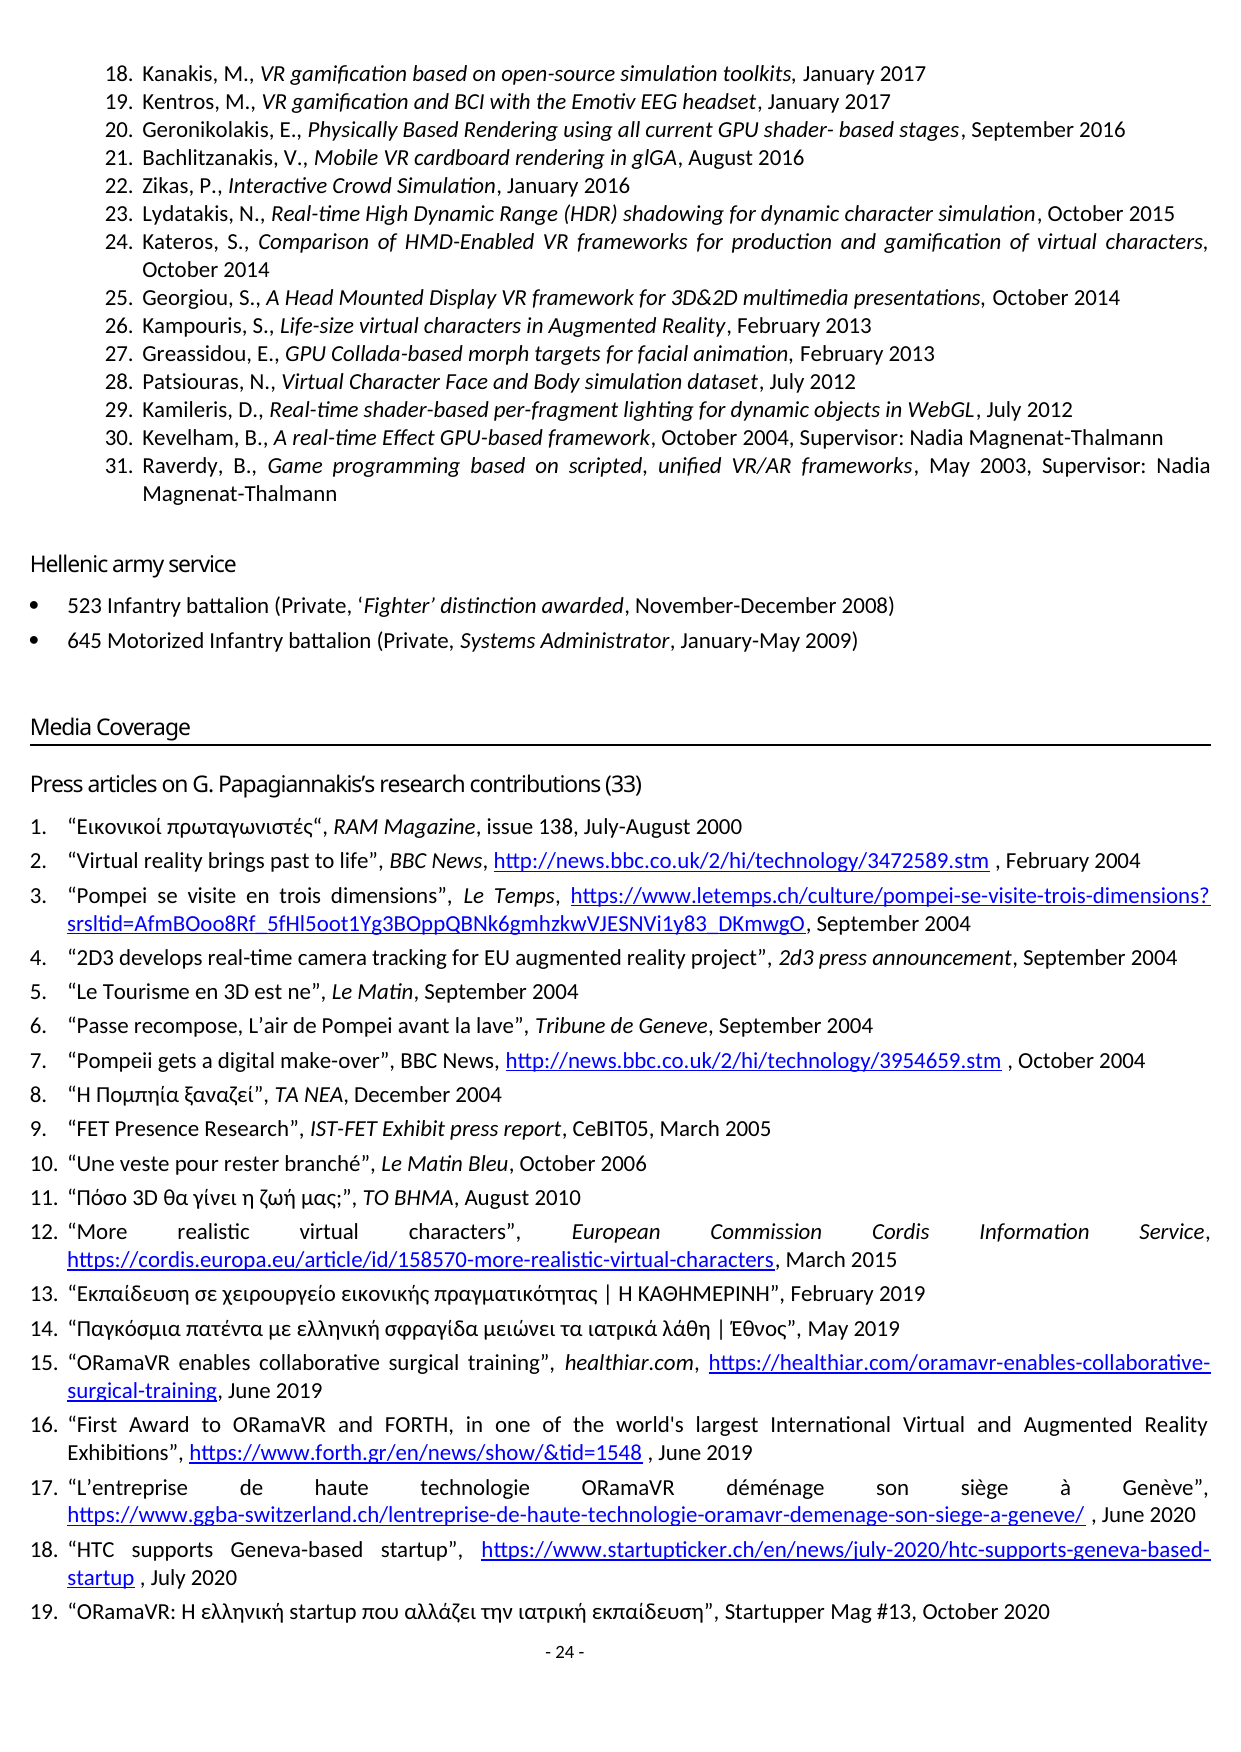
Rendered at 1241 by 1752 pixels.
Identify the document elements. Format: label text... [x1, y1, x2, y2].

list “More realistic virtual characters”, European Commission Cordis Information Service, https://cordis.europa.eu/article/id/158570-more-realistic-virtual-characters, March 2015 [29, 1217, 1211, 1273]
list “HTC supports Geneva-based startup”, https://www.startupticker.ch/en/news/july-2020/htc-supports-geneva-based-startup , July 2020 [29, 1535, 1211, 1591]
list “Pompeii gets a digital make-over”, BBC News, http://news.bbc.co.uk/2/hi/technology/3954659.stm , October 2004 [29, 1046, 1211, 1074]
list “ORamaVR enables collaborative surgical training”, healthiar.com, https://healthiar.com/oramavr-enables-collaborative-surgical-training, June 2019 [29, 1348, 1211, 1404]
list “Virtual reality brings past to life”, BBC News, http://news.bbc.co.uk/2/hi/technology/3472589.stm , February 2004 [29, 846, 1211, 874]
list “ORamaVR: Η ελληνική startup που αλλάζει την ιατρική εκπαίδευση”, Startupper Mag #13, October 2020 [29, 1597, 1211, 1625]
list Patsiouras, N., Virtual Character Face and Body simulation dataset, July 2012 [104, 367, 1211, 395]
list Kampouris, S., Life-size virtual characters in Augmented Reality, February 2013 [104, 311, 1211, 339]
list “Passe recompose, L’air de Pompei avant la lave”, Tribune de Geneve, September 2004 [29, 1012, 1211, 1039]
list Kateros, S., Comparison of HMD-Enabled VR frameworks for production and gamification of virtual characters, October 2014 [104, 227, 1211, 283]
list Lydatakis, N., Real-time High Dynamic Range (HDR) shadowing for dynamic character simulation, October 2015 [104, 199, 1211, 227]
list Kanakis, M., VR gamification based on open-source simulation toolkits, January 2017 [104, 59, 1211, 87]
list “L’entreprise de haute technologie ORamaVR déménage son siège à Genève”, https://www.ggba-switzerland.ch/lentreprise-de-haute-technologie-oramavr-demenage-son-siege-a-geneve/ , June 2020 [29, 1473, 1211, 1529]
text Press articles on G. Papagiannakis’s research contributions (33) [29, 768, 1211, 800]
list Kamileris, D., Real-time shader-based per-fragment lighting for dynamic objects in WebGL, July 2012 [104, 395, 1211, 423]
list “Εκπαίδευση σε χειρουργείο εικονικής πραγματικότητας | Η ΚΑΘΗΜΕΡΙΝΗ”, February 2019 [29, 1279, 1211, 1307]
list “First Award to ORamaVR and FORTH, in one of the world's largest International Virtual and Augmented Reality Exhibitions”, https://www.forth.gr/en/news/show/&tid=1548 , June 2019 [29, 1410, 1211, 1466]
list “Pompei se visite en trois dimensions”, Le Temps, https://www.letemps.ch/culture/pompei-se-visite-trois-dimensions?srsltid=AfmBOoo8Rf_5fHl5oot1Yg3BOppQBNk6gmhzkwVJESNVi1y83_DKmwgO, September 2004 [29, 881, 1211, 937]
list 523 Infantry battalion (Private, ‘Fighter’ distinction awarded, November-December 2008) [30, 592, 1211, 620]
text Hellenic army service [29, 548, 1211, 579]
list “Πόσο 3D θα γίνει η ζωή μας;”, TO BHMA, August 2010 [29, 1183, 1211, 1211]
list Geronikolakis, E., Physically Based Rendering using all current GPU shader- based stages, September 2016 [104, 115, 1211, 143]
title Media Coverage [29, 711, 1211, 746]
list Kevelham, B., A real-time Effect GPU-based framework, October 2004, Supervisor: Nadia Magnenat-Thalmann [104, 423, 1211, 451]
list “FET Presence Research”, IST-FET Exhibit press report, CeBIT05, March 2005 [29, 1114, 1211, 1142]
list Kentros, M., VR gamification and BCI with the Emotiv EEG headset, January 2017 [104, 87, 1211, 115]
list Georgiou, S., A Head Mounted Display VR framework for 3D&2D multimedia presentations, October 2014 [104, 283, 1211, 311]
list “Παγκόσμια πατέντα με ελληνική σφραγίδα μειώνει τα ιατρικά λάθη | Έθνος”, May 2019 [29, 1314, 1211, 1342]
list Bachlitzanakis, V., Mobile VR cardboard rendering in glGA, August 2016 [104, 143, 1211, 171]
list “Le Tourisme en 3D est ne”, Le Matin, September 2004 [29, 977, 1211, 1005]
list Zikas, P., Interactive Crowd Simulation, January 2016 [104, 171, 1211, 199]
list “Une veste pour rester branché”, Le Matin Bleu, October 2006 [29, 1149, 1211, 1177]
list “H Πομπηία ξαναζεί”, TA NEA, December 2004 [29, 1080, 1211, 1108]
list “Εικονικοί πρωταγωνιστές“, RAM Magazine, issue 138, July-August 2000 [29, 812, 1211, 840]
list “2D3 develops real-time camera tracking for EU augmented reality project”, 2d3 press announcement, September 2004 [29, 943, 1211, 971]
list Greassidou, E., GPU Collada-based morph targets for facial animation, February 2013 [104, 339, 1211, 367]
list Raverdy, B., Game programming based on scripted, unified VR/AR frameworks, May 2003, Supervisor: Nadia Magnenat-Thalmann [104, 451, 1211, 507]
list 645 Motorized Infantry battalion (Private, Systems Administrator, January-May 2009) [30, 626, 1211, 654]
